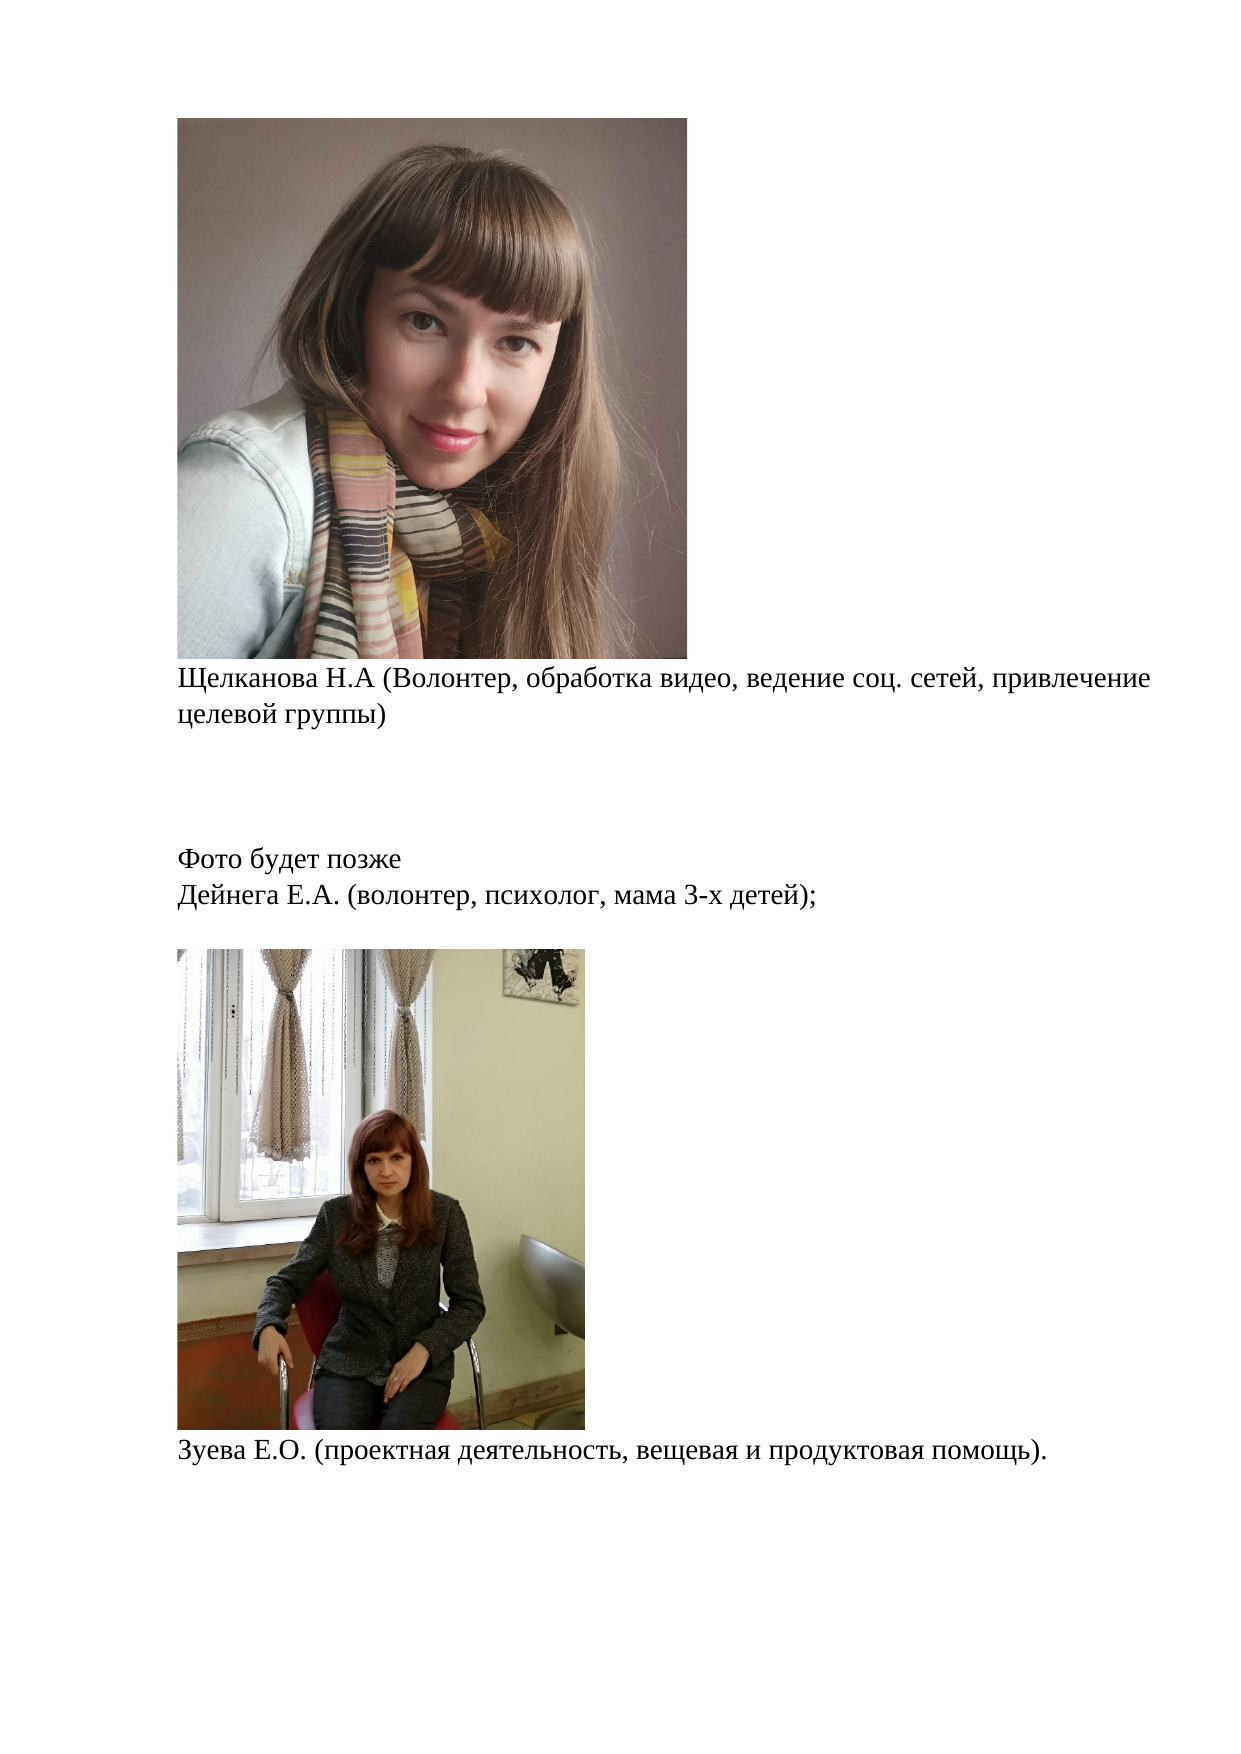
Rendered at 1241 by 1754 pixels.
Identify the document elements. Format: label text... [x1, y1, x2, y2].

text Зуева Е.О. (проектная деятельность, вещевая и продуктовая помощь). [177, 1432, 1152, 1465]
picture [177, 949, 585, 1430]
text Дейнега Е.А. (волонтер, психолог, мама 3-х детей); [177, 877, 1152, 911]
text Щелканова Н.А (Волонтер, обработка видео, ведение соц. сетей, привлечение целевой группы) [177, 660, 1152, 730]
text Фото будет позже [177, 841, 1152, 874]
picture [177, 118, 688, 659]
